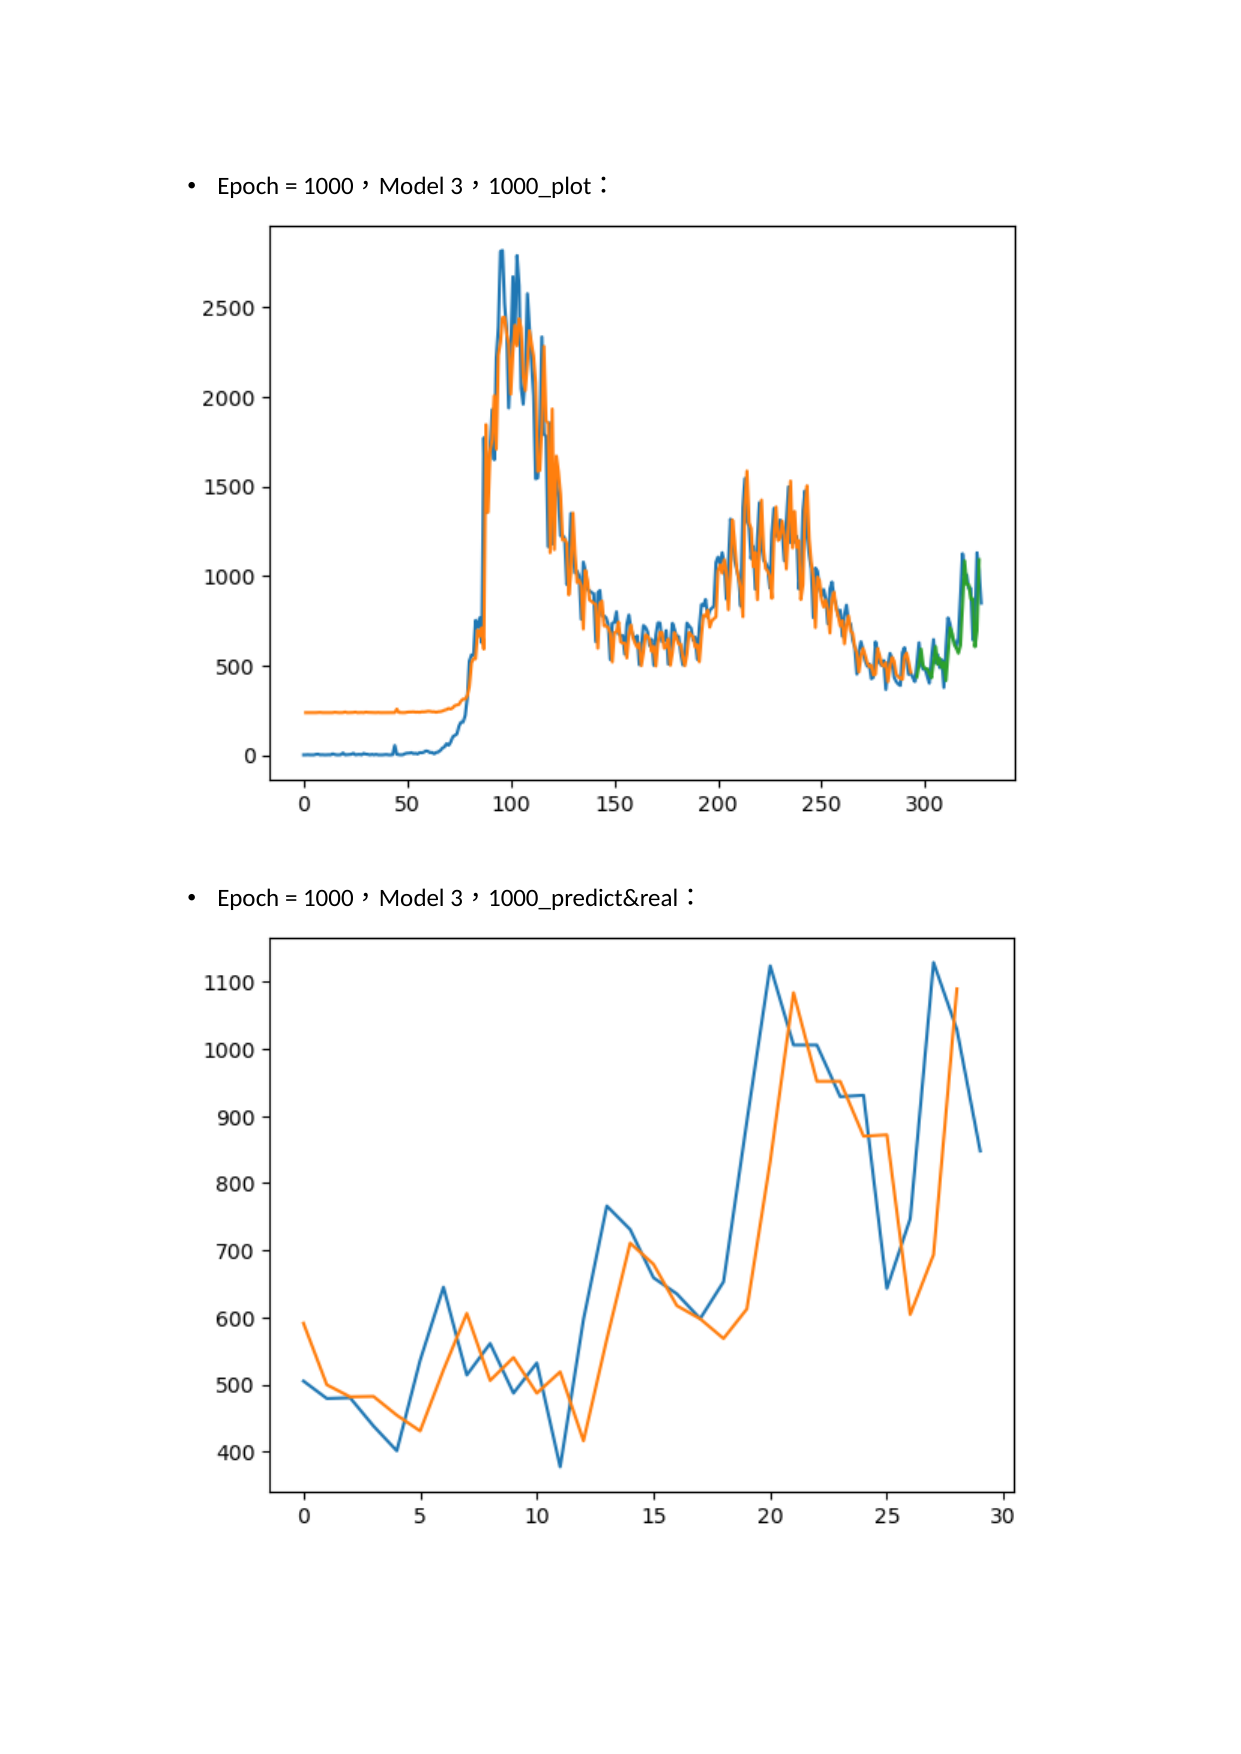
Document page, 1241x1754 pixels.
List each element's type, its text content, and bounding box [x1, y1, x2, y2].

list Epoch = 1000，Model 3，1000_plot： [187, 164, 1053, 202]
picture [187, 923, 1032, 1543]
picture [187, 211, 1030, 831]
list Epoch = 1000，Model 3，1000_predict&real： [187, 877, 1053, 914]
